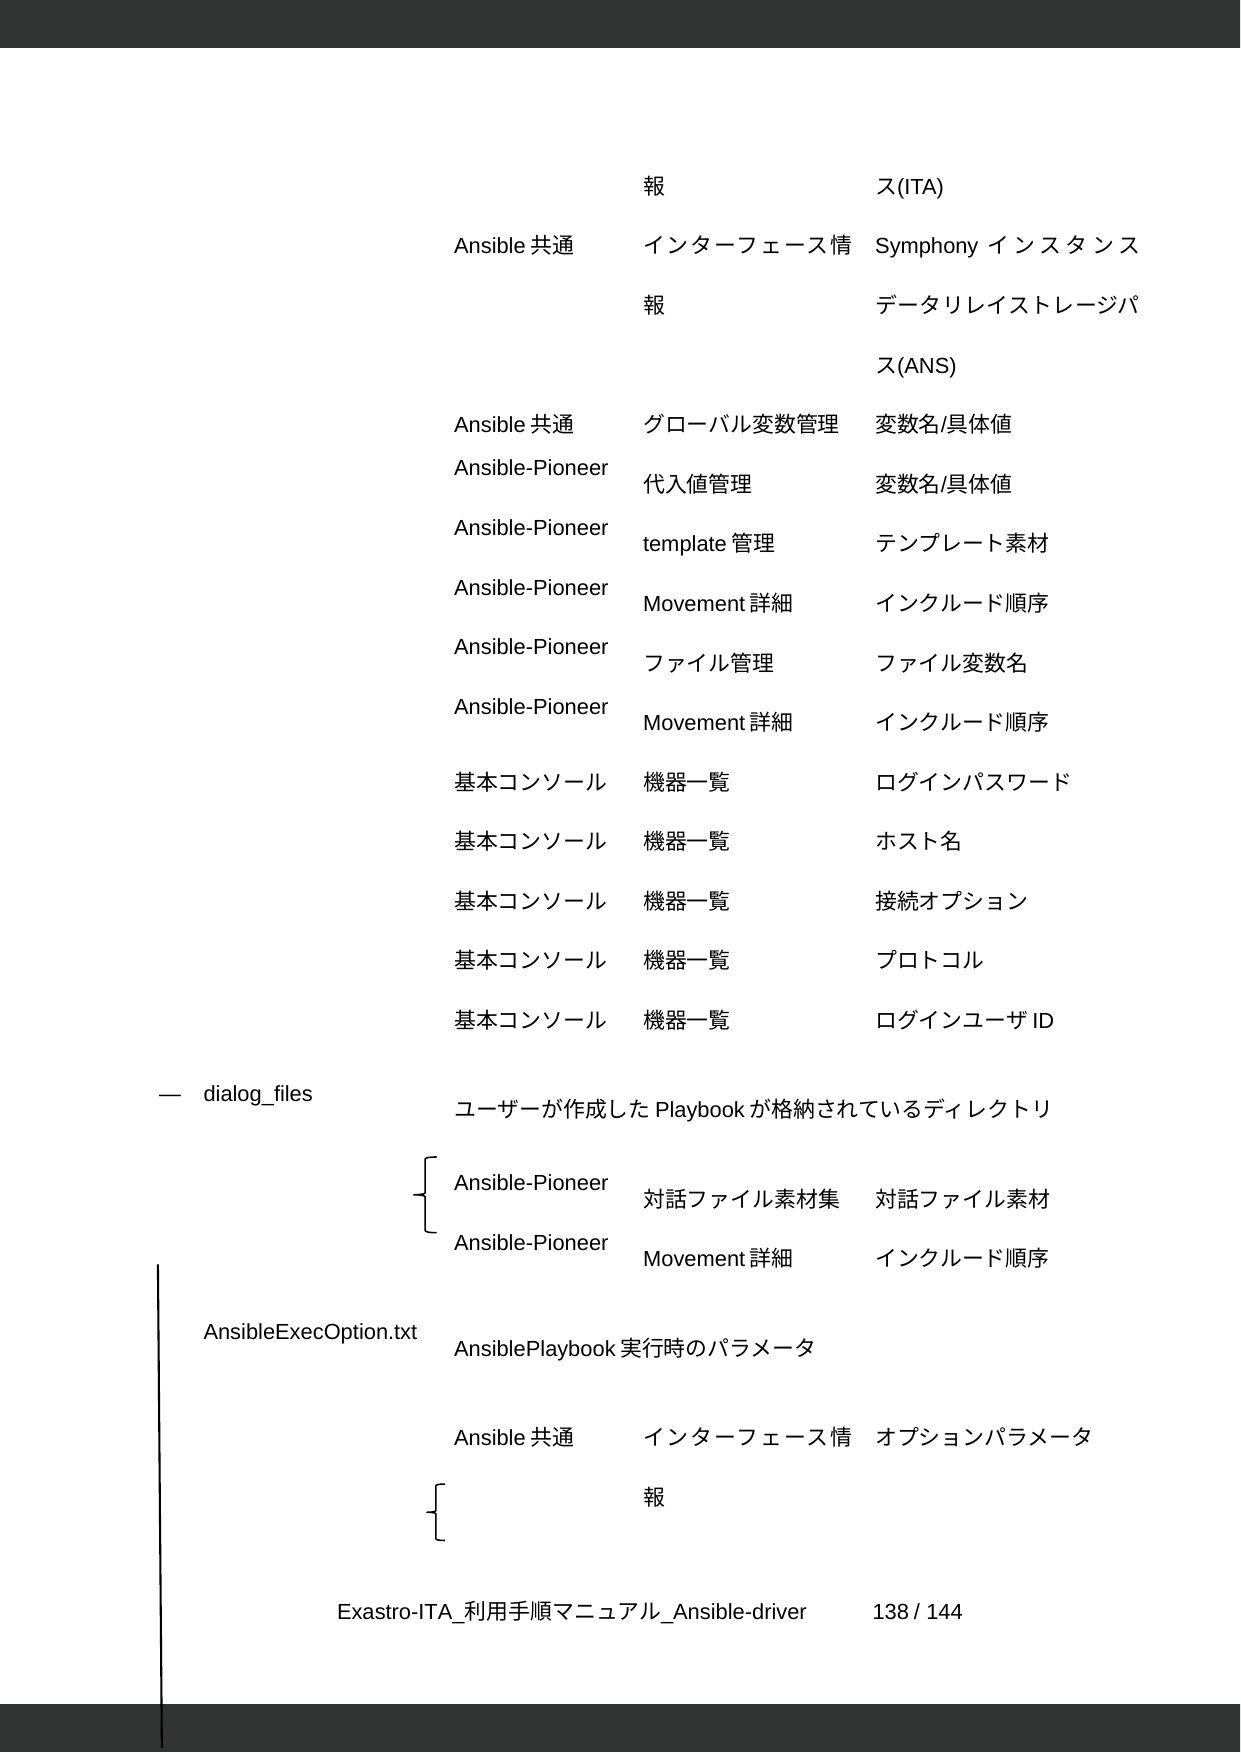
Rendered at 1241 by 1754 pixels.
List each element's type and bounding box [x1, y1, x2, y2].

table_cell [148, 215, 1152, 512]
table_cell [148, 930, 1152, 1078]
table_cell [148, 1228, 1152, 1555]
picture [0, 0, 1241, 48]
picture [0, 1704, 1241, 1752]
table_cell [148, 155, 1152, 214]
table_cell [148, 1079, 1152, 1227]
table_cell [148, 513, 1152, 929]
